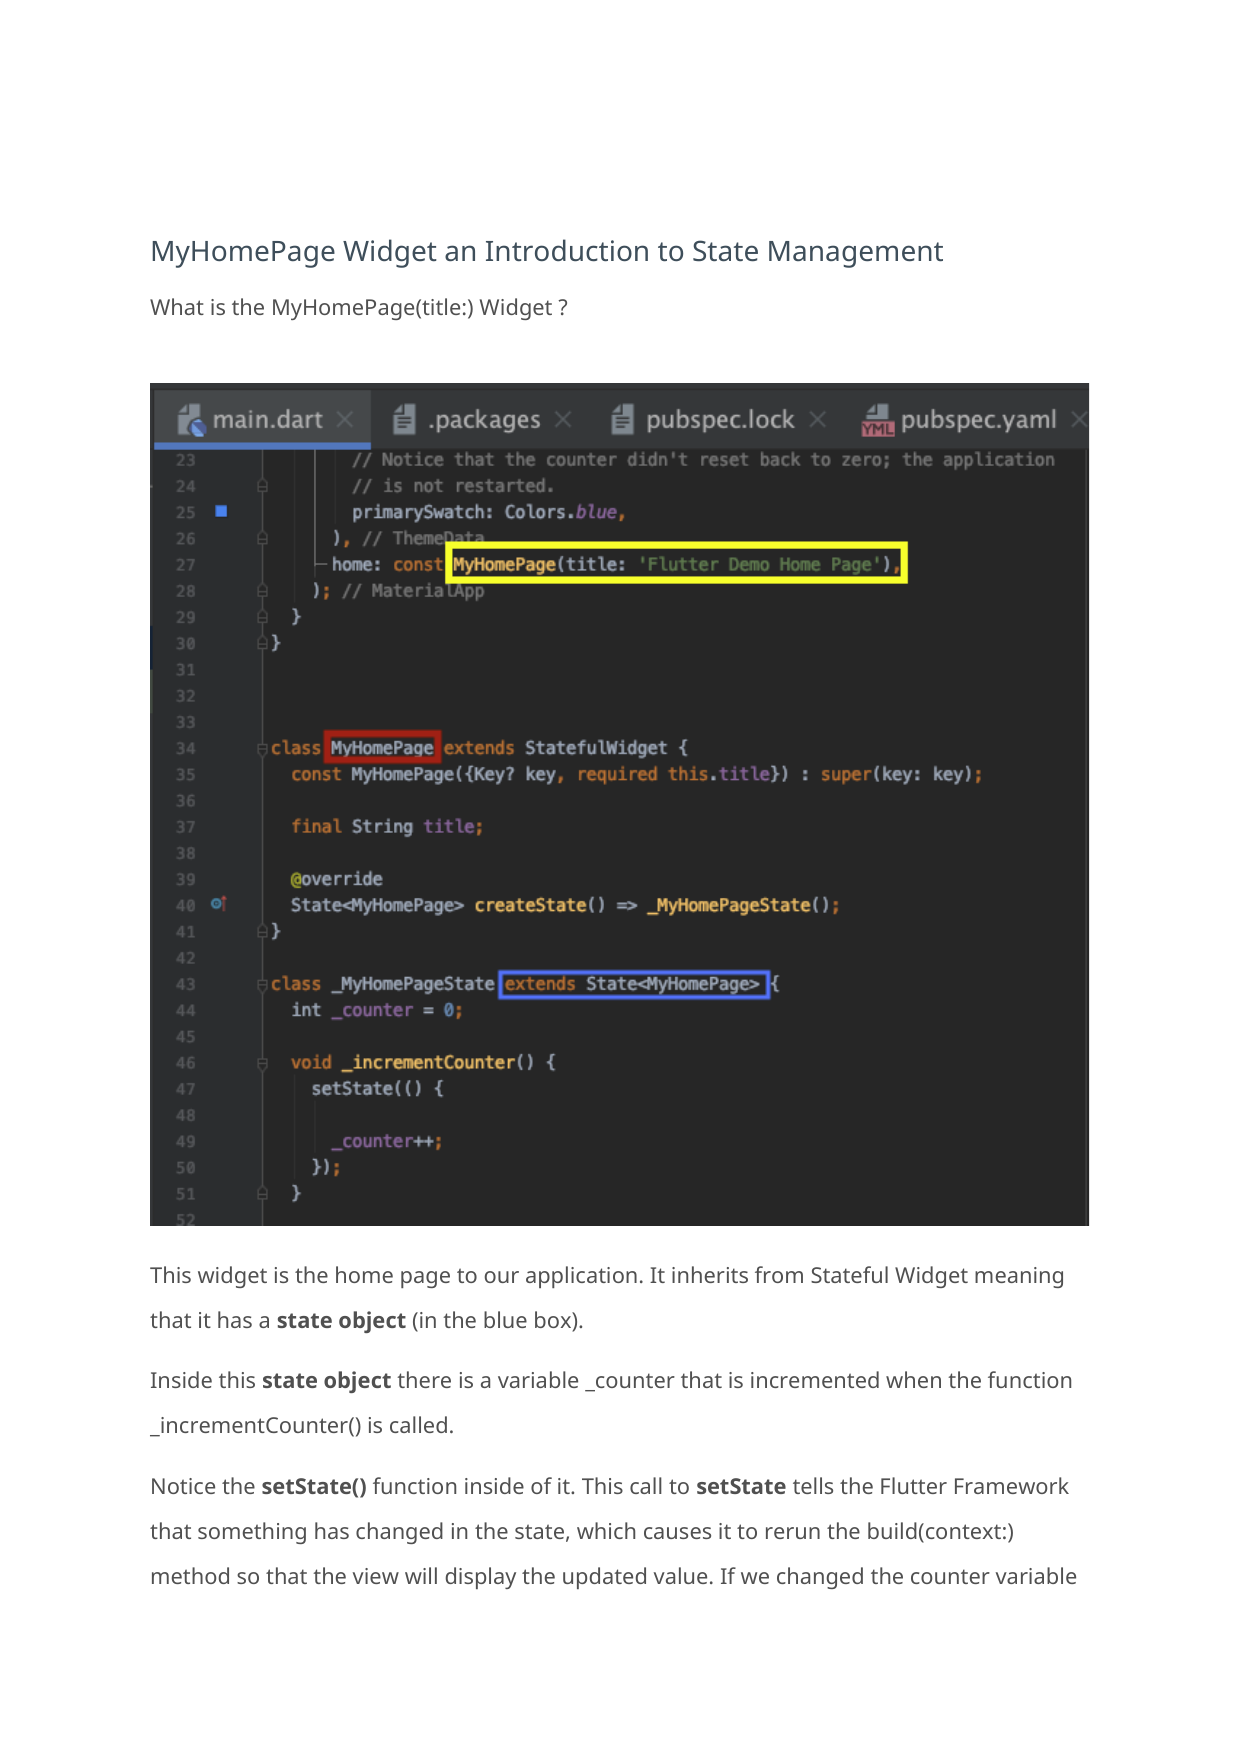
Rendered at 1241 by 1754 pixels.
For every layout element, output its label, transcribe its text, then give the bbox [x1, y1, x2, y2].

text Inside this state object there is a variable _counter that is incremented when the function _incrementCounter() is called. [150, 1350, 1090, 1440]
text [150, 1456, 1090, 1591]
subtitle MyHomePage Widget an Introduction to State Management [150, 211, 1090, 270]
text This widget is the home page to our application. It inherits from Stateful Widget meaning that it has a state object (in the blue box). [150, 1244, 1090, 1334]
picture [150, 383, 1090, 1226]
text What is the MyHomePage(title:) Widget ? [150, 276, 1090, 321]
